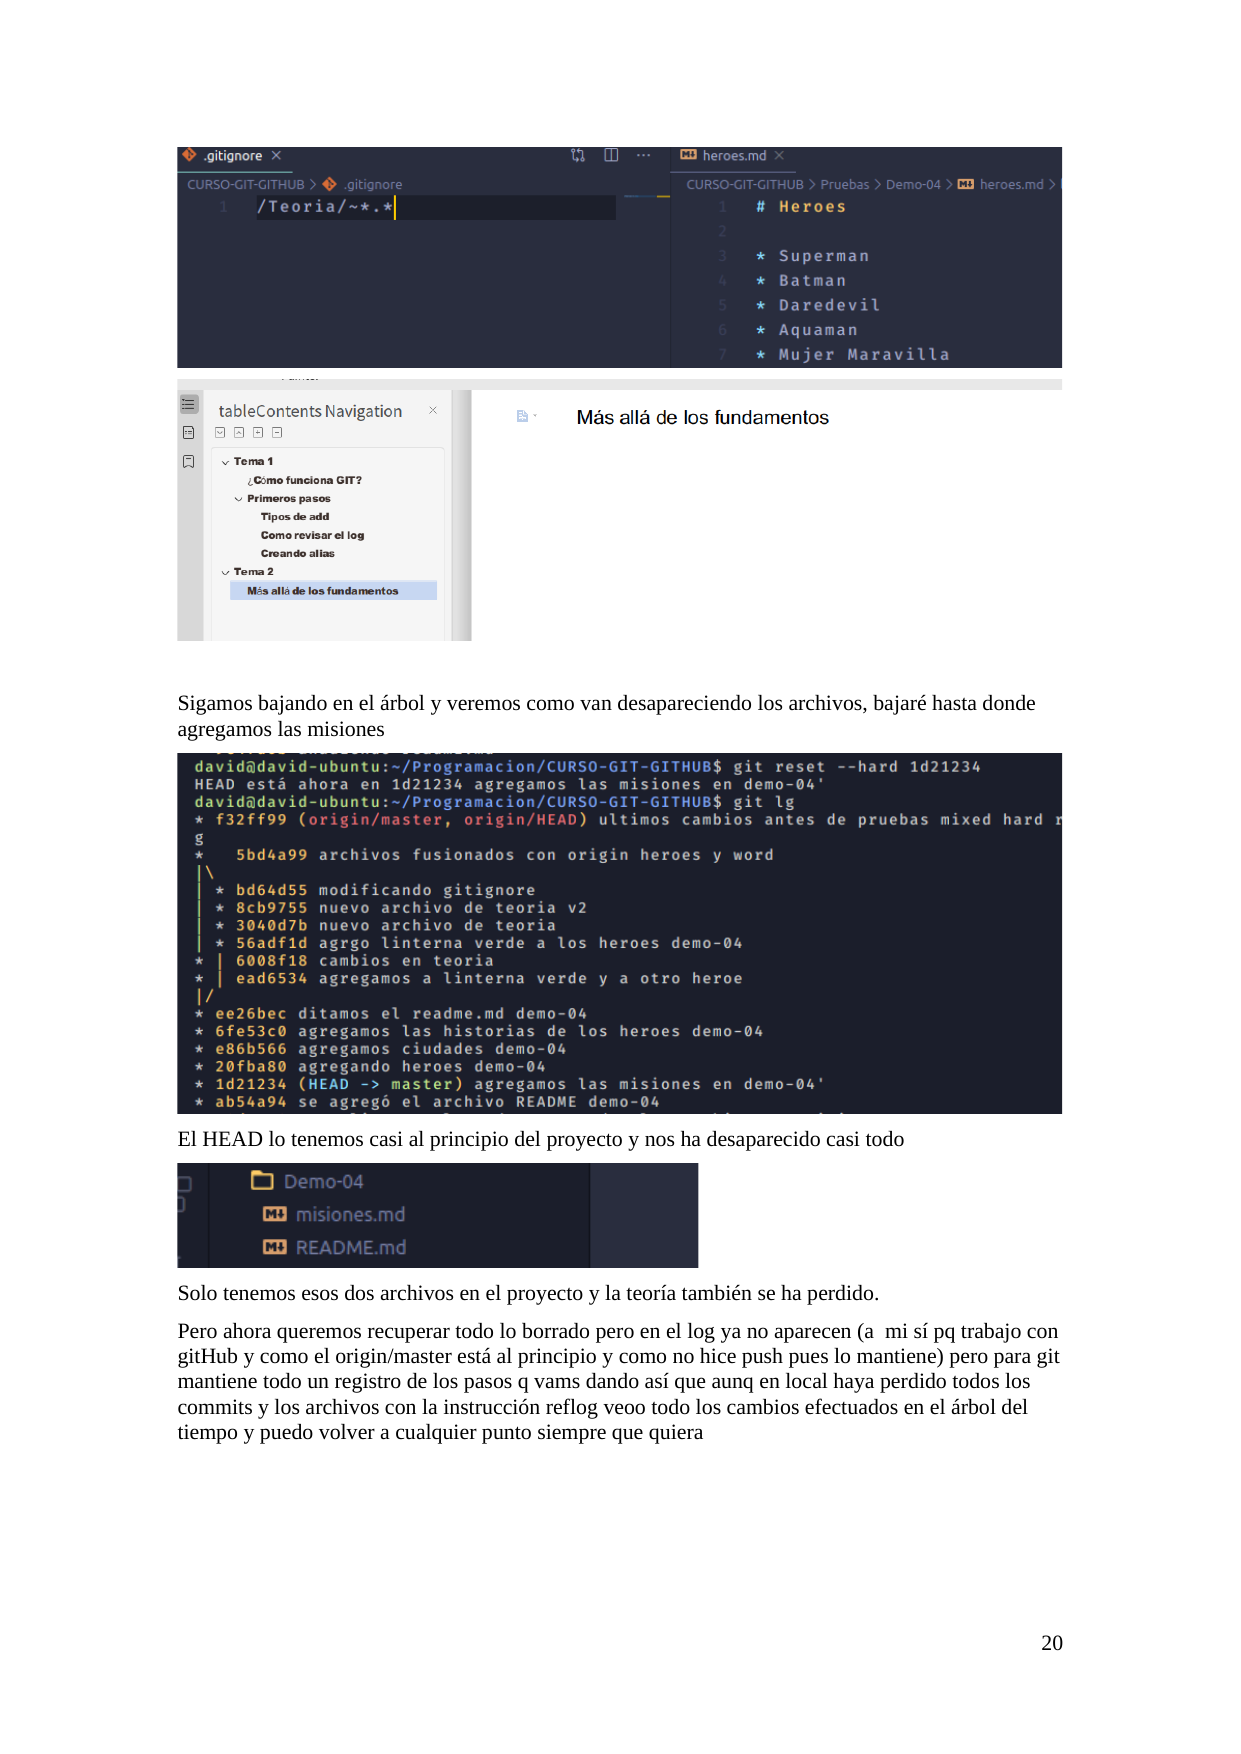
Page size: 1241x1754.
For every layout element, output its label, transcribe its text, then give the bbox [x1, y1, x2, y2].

text Solo tenemos esos dos archivos en el proyecto y la teoría también se ha perdido. [177, 1280, 1063, 1306]
picture [177, 1163, 699, 1268]
picture [177, 147, 1063, 368]
text Sigamos bajando en el árbol y veremos como van desapareciendo los archivos, bajaré hasta donde agregamos las misiones [177, 690, 1063, 741]
picture [177, 753, 1063, 1114]
picture [177, 379, 1063, 641]
text Pero ahora queremos recuperar todo lo borrado pero en el log ya no aparecen (a mi sí pq trabajo con gitHub y como el origin/master está al principio y como no hice push pues lo mantiene) pero para git mantiene todo un registro de los pasos q vams dando así que aunq en local haya perdido todos los commits y los archivos con la instrucción reflog veoo todo los cambios efectuados en el árbol del tiempo y puedo volver a cualquier punto siempre que quiera [177, 1318, 1063, 1444]
text El HEAD lo tenemos casi al principio del proyecto y nos ha desaparecido casi todo [177, 1126, 1063, 1151]
